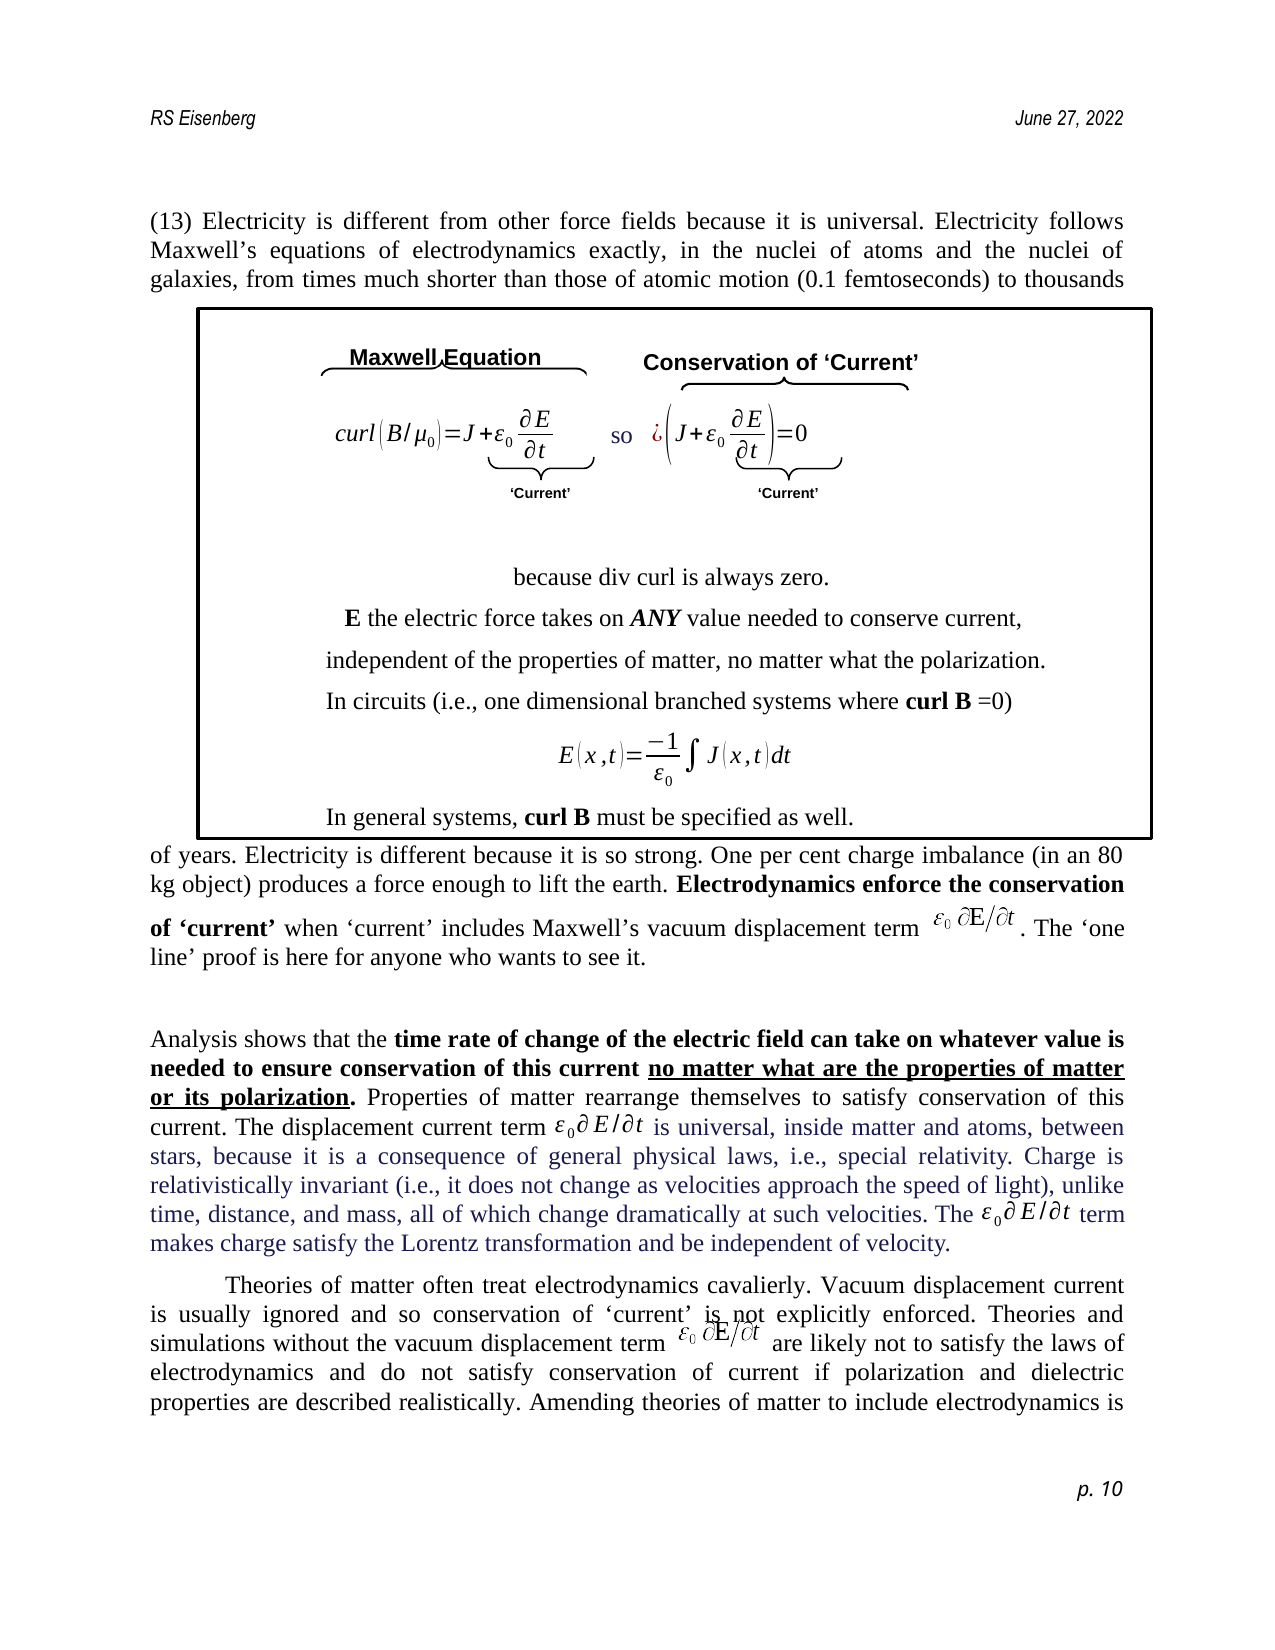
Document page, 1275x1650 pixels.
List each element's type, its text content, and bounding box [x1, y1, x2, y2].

text (13) Electricity is different from other force fields because it is universal. Electricity follows Maxwell’s equations of electrodynamics exactly, in the nuclei of atoms and the nuclei of galaxies, from times much shorter than those of atomic motion (0.1 femtoseconds) to thousands of years. Electricity is different because it is so strong. One per cent charge imbalance (in an 80 kg object) produces a force enough to lift the earth. Electrodynamics enforce the conservation of ‘current’ when ‘current’ includes Maxwell’s vacuum displacement term . The ‘one line’ proof is here for anyone who wants to see it. [150, 206, 1125, 970]
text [150, 1270, 1125, 1416]
text Analysis shows that the time rate of change of the electric field can take on whatever value is needed to ensure conservation of this current no matter what are the properties of matter or its polarization. Properties of matter rearrange themselves to satisfy conservation of this current. The displacement current term is universal, inside matter and atoms, between stars, because it is a consequence of general physical laws, i.e., special relativity. Charge is relativistically invariant (i.e., it does not change as velocities approach the speed of light), unlike time, distance, and mass, all of which change dramatically at such velocities. The term makes charge satisfy the Lorentz transformation and be independent of velocity. [150, 1024, 1125, 1257]
